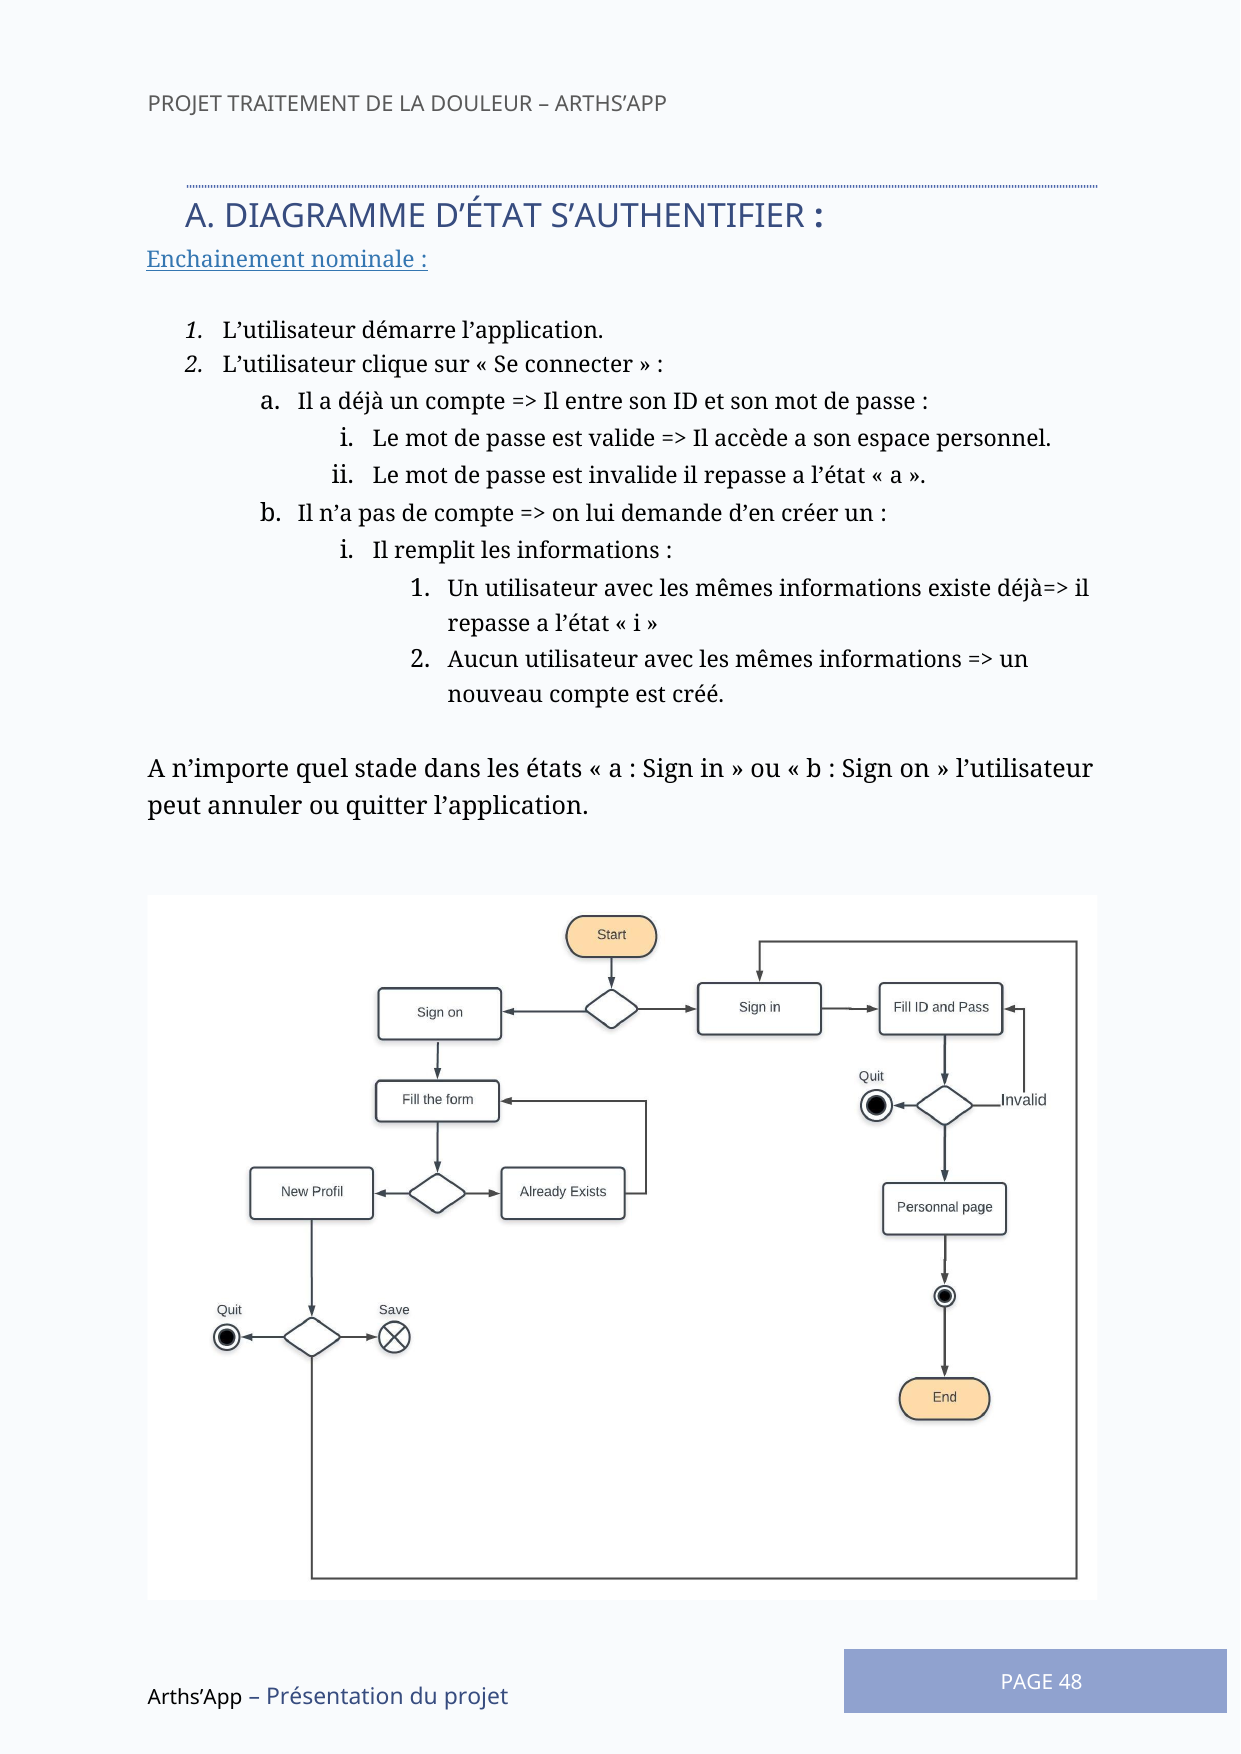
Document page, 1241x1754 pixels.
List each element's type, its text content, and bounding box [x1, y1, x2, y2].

list Le mot de passe est invalide il repasse a l’état « a ». [354, 457, 1108, 491]
picture [185, 184, 1099, 188]
list Un utilisateur avec les mêmes informations existe déjà=> il repasse a l’état « i » [410, 569, 1108, 638]
list L’utilisateur clique sur « Se connecter » : [185, 348, 754, 379]
list L’utilisateur démarre l’application. [185, 313, 754, 345]
list Il remplit les informations : [354, 532, 1108, 566]
subtitle A. Diagramme d’état S’authentifier : [185, 185, 1108, 237]
list Il a déjà un compte => Il entre son ID et son mot de passe : [260, 382, 1108, 416]
picture [147, 895, 1098, 1600]
list Il n’a pas de compte => on lui demande d’en créer un : [260, 494, 1108, 528]
text A n’importe quel stade dans les états « a : Sign in » ou « b : Sign on » l’utilisateur peut annuler ou quitter l’application. [147, 750, 1108, 822]
list Aucun utilisateur avec les mêmes informations => un nouveau compte est créé. [410, 641, 1108, 709]
list Le mot de passe est valide => Il accède a son espace personnel. [354, 420, 1108, 454]
text Enchainement nominale : [146, 243, 1108, 274]
